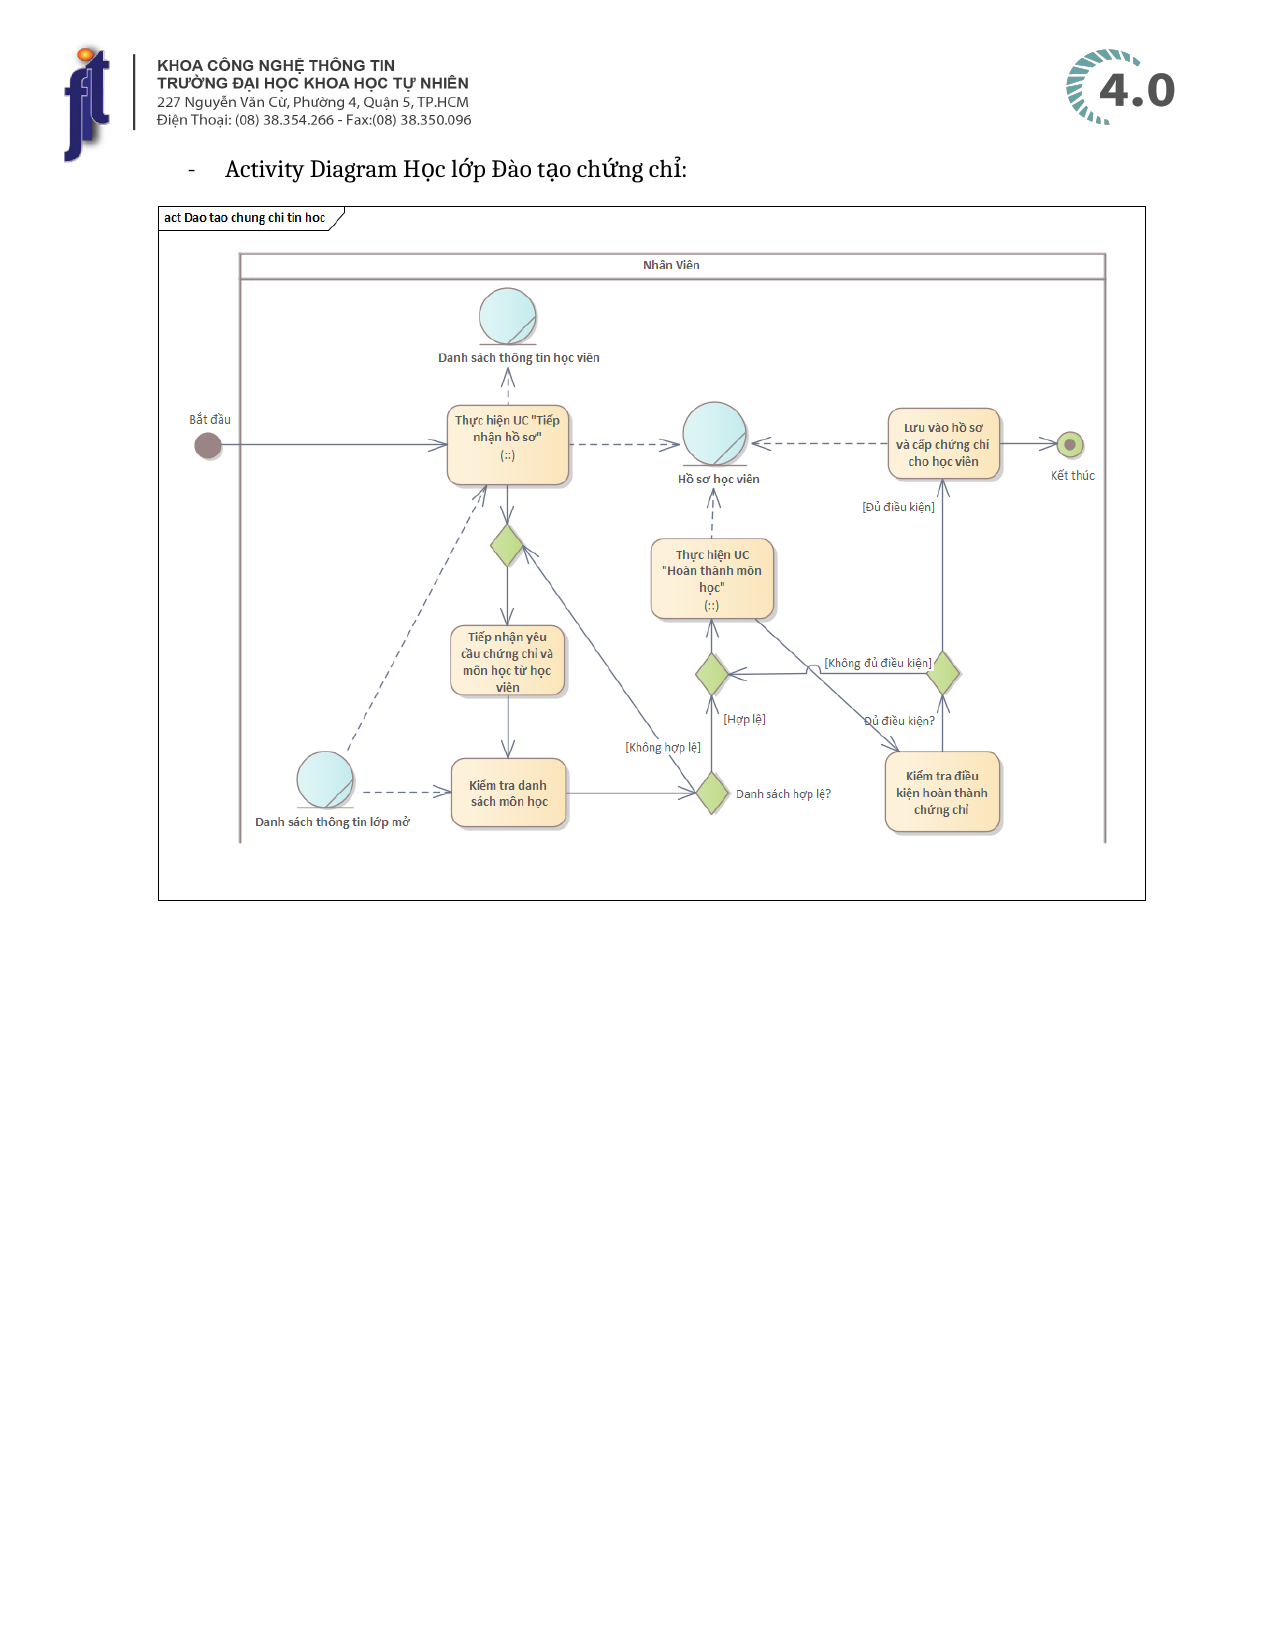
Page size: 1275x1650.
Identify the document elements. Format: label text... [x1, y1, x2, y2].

picture [1059, 42, 1182, 128]
picture [150, 198, 1153, 907]
list Activity Diagram Học lớp Đào tạo chứng chỉ: [187, 155, 1125, 184]
picture [41, 38, 504, 184]
